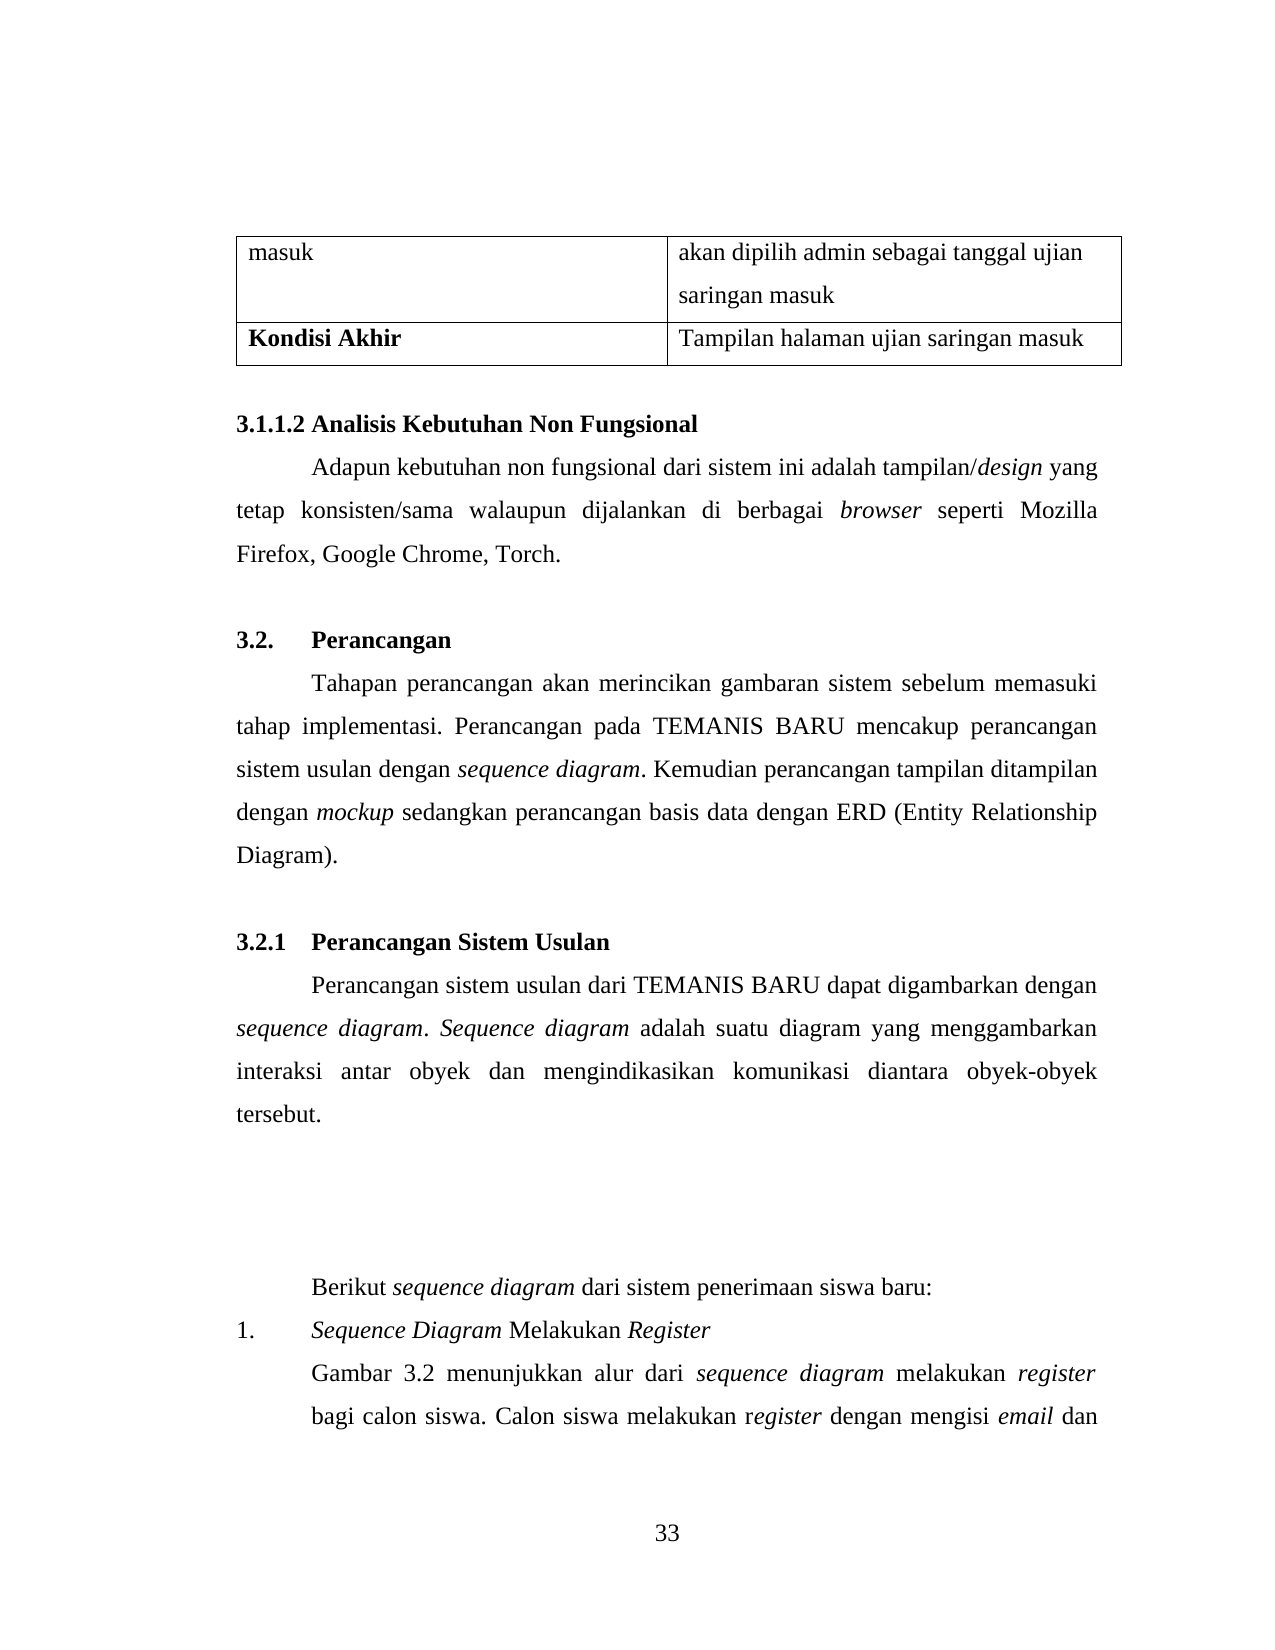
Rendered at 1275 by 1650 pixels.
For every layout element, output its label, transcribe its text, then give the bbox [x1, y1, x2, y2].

table_cell Kondisi Akhir [237, 323, 667, 365]
text Tahapan perancangan akan merincikan gambaran sistem sebelum memasuki tahap implementasi. Perancangan pada TEMANIS BARU mencakup perancangan sistem usulan dengan sequence diagram. Kemudian perancangan tampilan ditampilan dengan mockup sedangkan perancangan basis data dengan ERD (Entity Relationship Diagram). [236, 668, 1098, 869]
text Adapun kebutuhan non fungsional dari sistem ini adalah tampilan/design yang tetap konsisten/sama walaupun dijalankan di berbagai browser seperti Mozilla Firefox, Google Chrome, Torch. [236, 452, 1098, 567]
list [311, 1358, 1098, 1430]
list Sequence Diagram Melakukan Register [236, 1315, 1098, 1344]
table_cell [237, 237, 667, 322]
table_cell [668, 237, 1121, 322]
text 3.1.1.2 Analisis Kebutuhan Non Fungsional [236, 409, 1098, 438]
text Perancangan sistem usulan dari TEMANIS BARU dapat digambarkan dengan sequence diagram. Sequence diagram adalah suatu diagram yang menggambarkan interaksi antar obyek dan mengindikasikan komunikasi diantara obyek-obyek tersebut. [236, 970, 1098, 1128]
text 3.2.1 Perancangan Sistem Usulan [236, 927, 1098, 956]
text Berikut sequence diagram dari sistem penerimaan siswa baru: [236, 1272, 1098, 1301]
table_cell Tampilan halaman ujian saringan masuk [668, 323, 1121, 365]
text 3.2. Perancangan [236, 625, 1098, 654]
